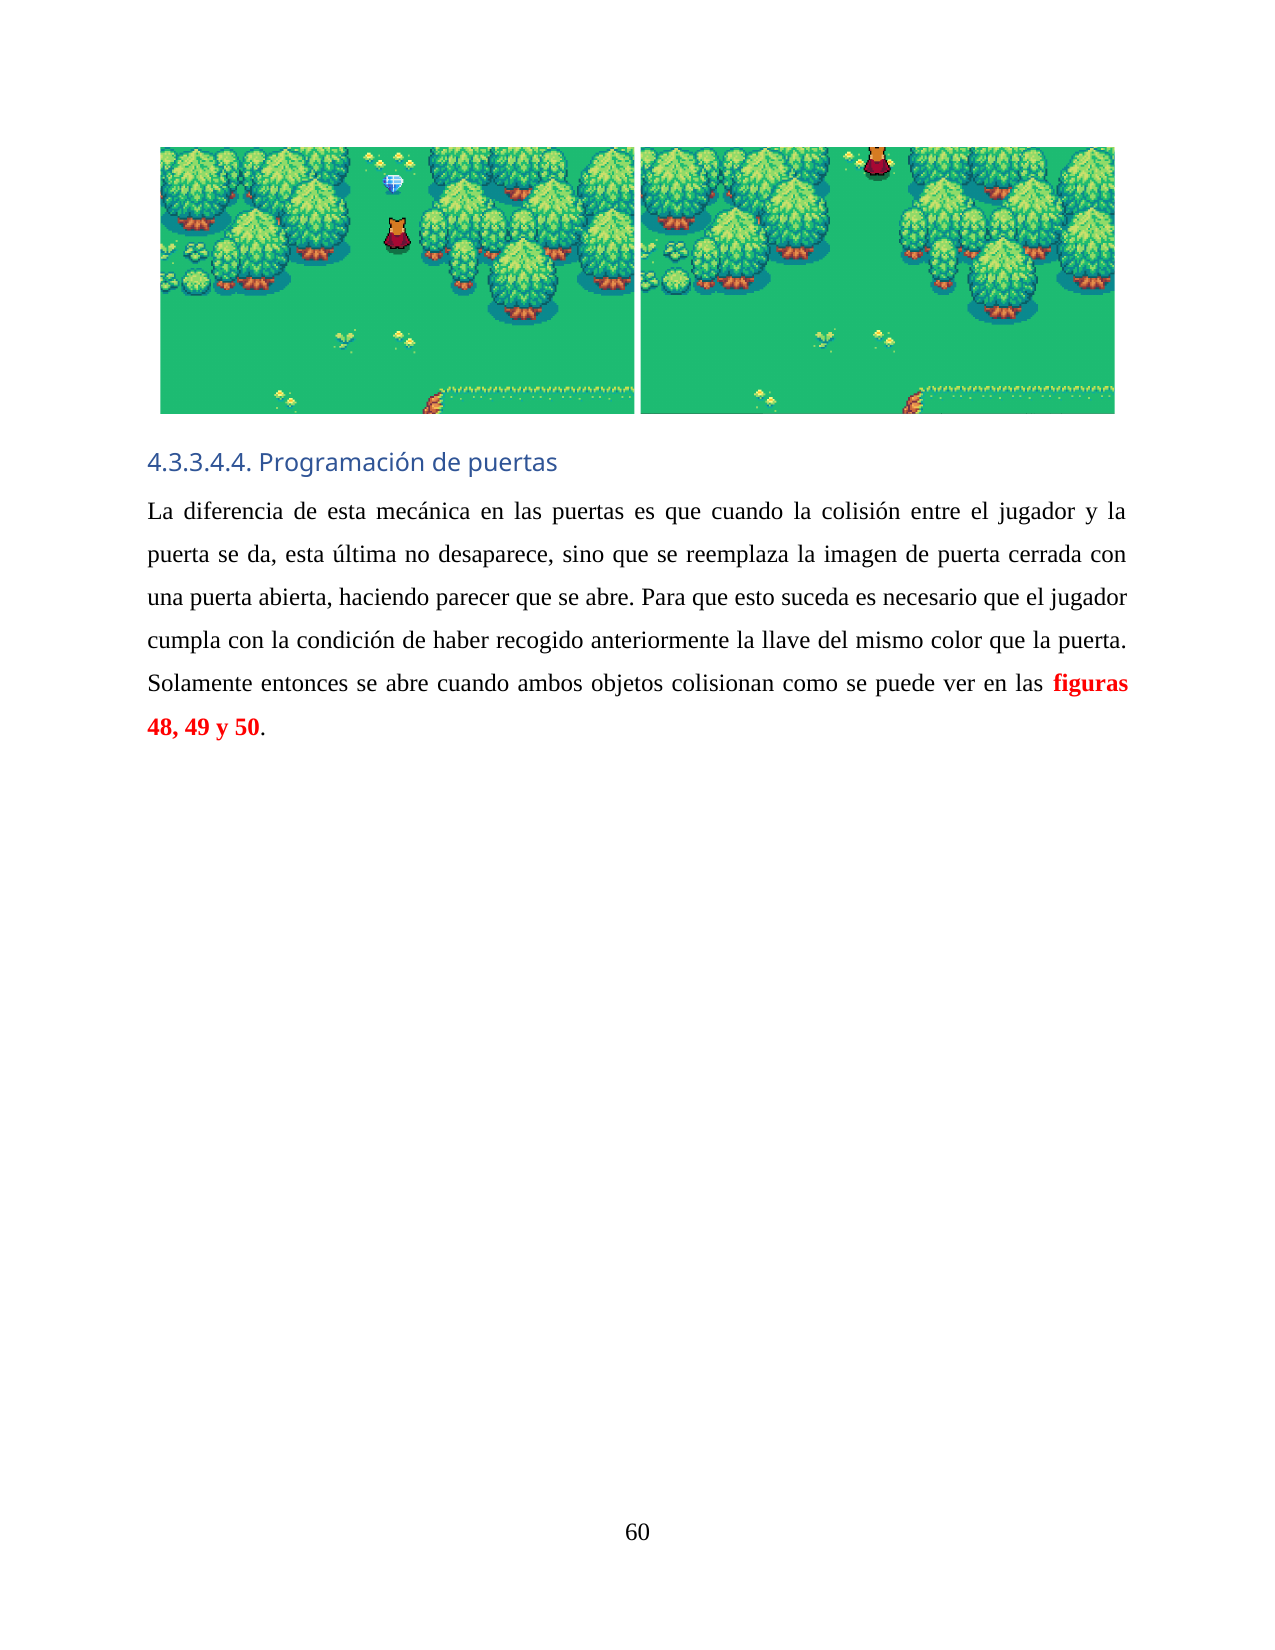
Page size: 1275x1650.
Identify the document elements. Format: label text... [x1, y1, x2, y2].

picture [160, 147, 635, 414]
picture [640, 147, 1115, 414]
subtitle 4.3.3.4.4. Programación de puertas [147, 445, 1128, 479]
text La diferencia de esta mecánica en las puertas es que cuando la colisión entre el jugador y la puerta se da, esta última no desaparece, sino que se reemplaza la imagen de puerta cerrada con una puerta abierta, haciendo parecer que se abre. Para que esto suceda es necesario que el jugador cumpla con la condición de haber recogido anteriormente la llave del mismo color que la puerta. Solamente entonces se abre cuando ambos objetos colisionan como se puede ver en las figuras 48, 49 y 50. [147, 496, 1128, 740]
